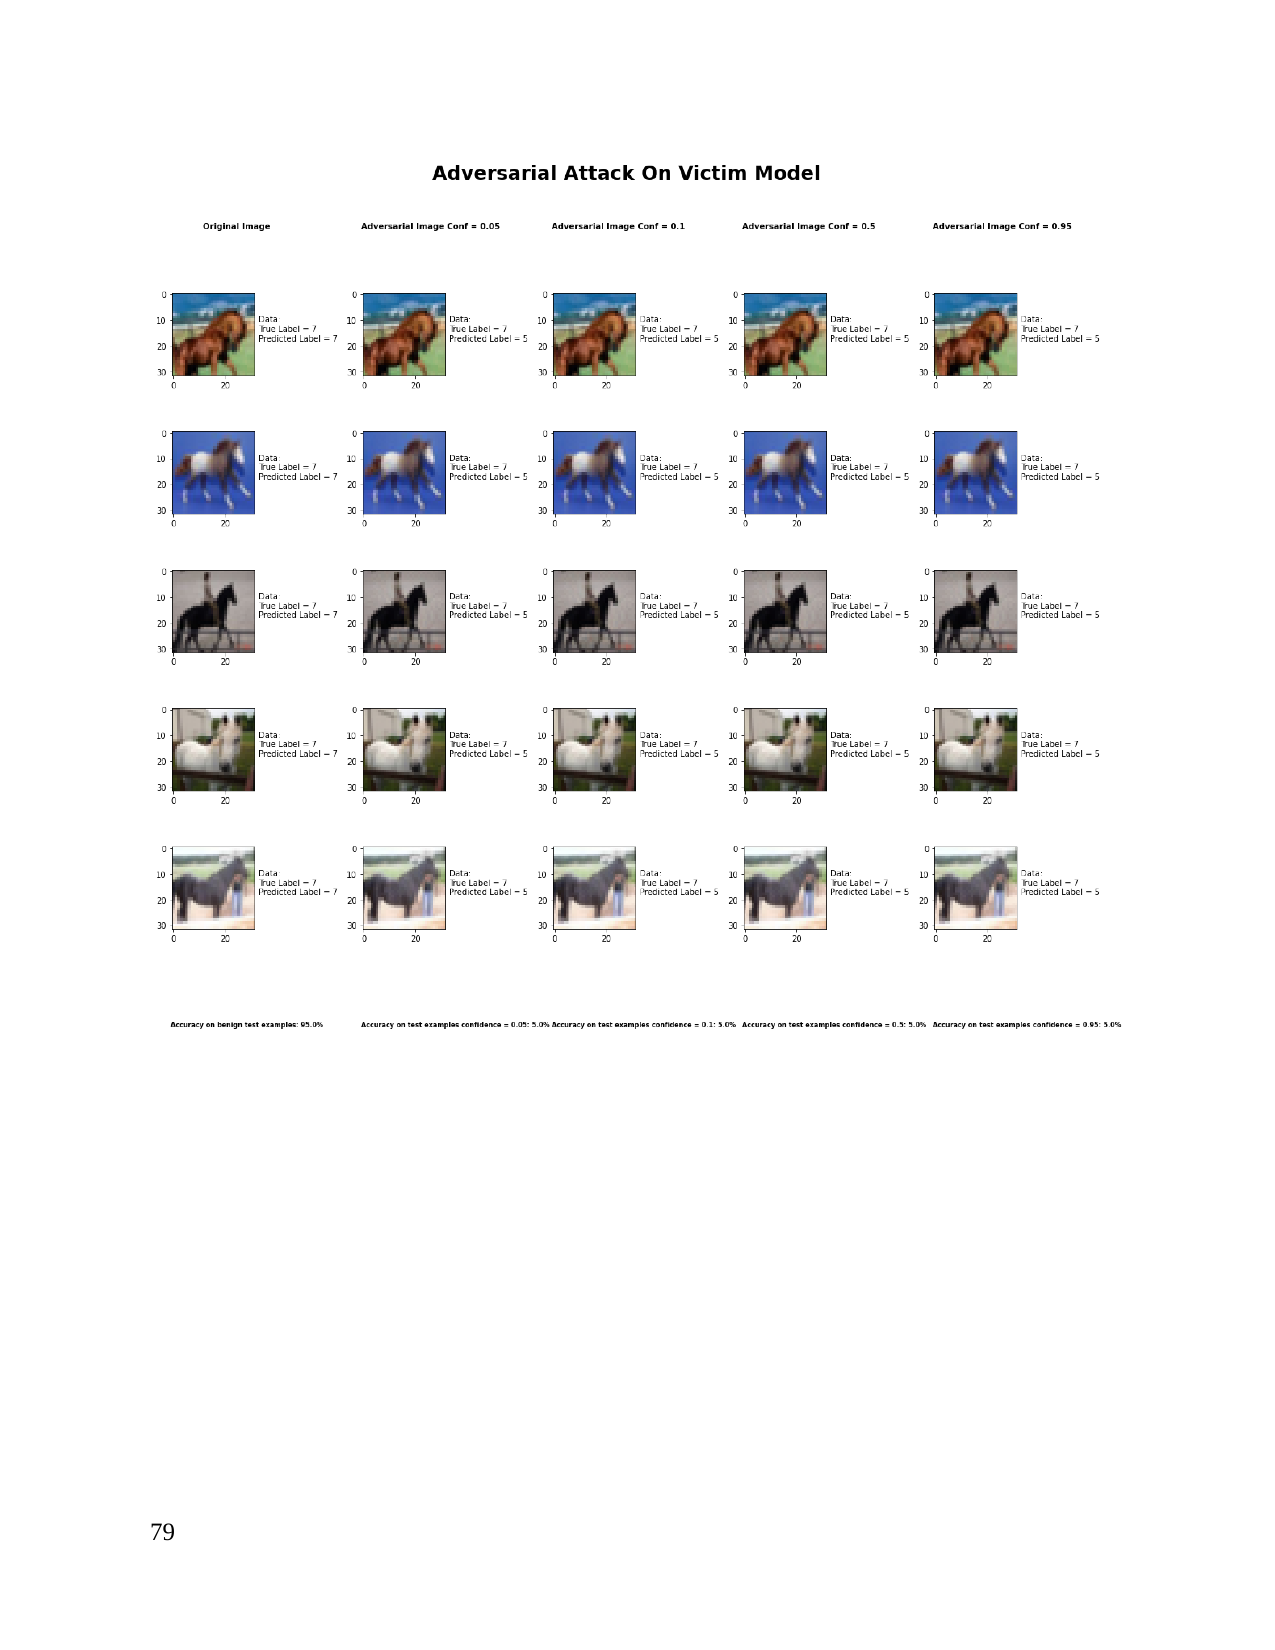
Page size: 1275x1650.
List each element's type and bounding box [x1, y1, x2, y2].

picture [150, 150, 1125, 1073]
